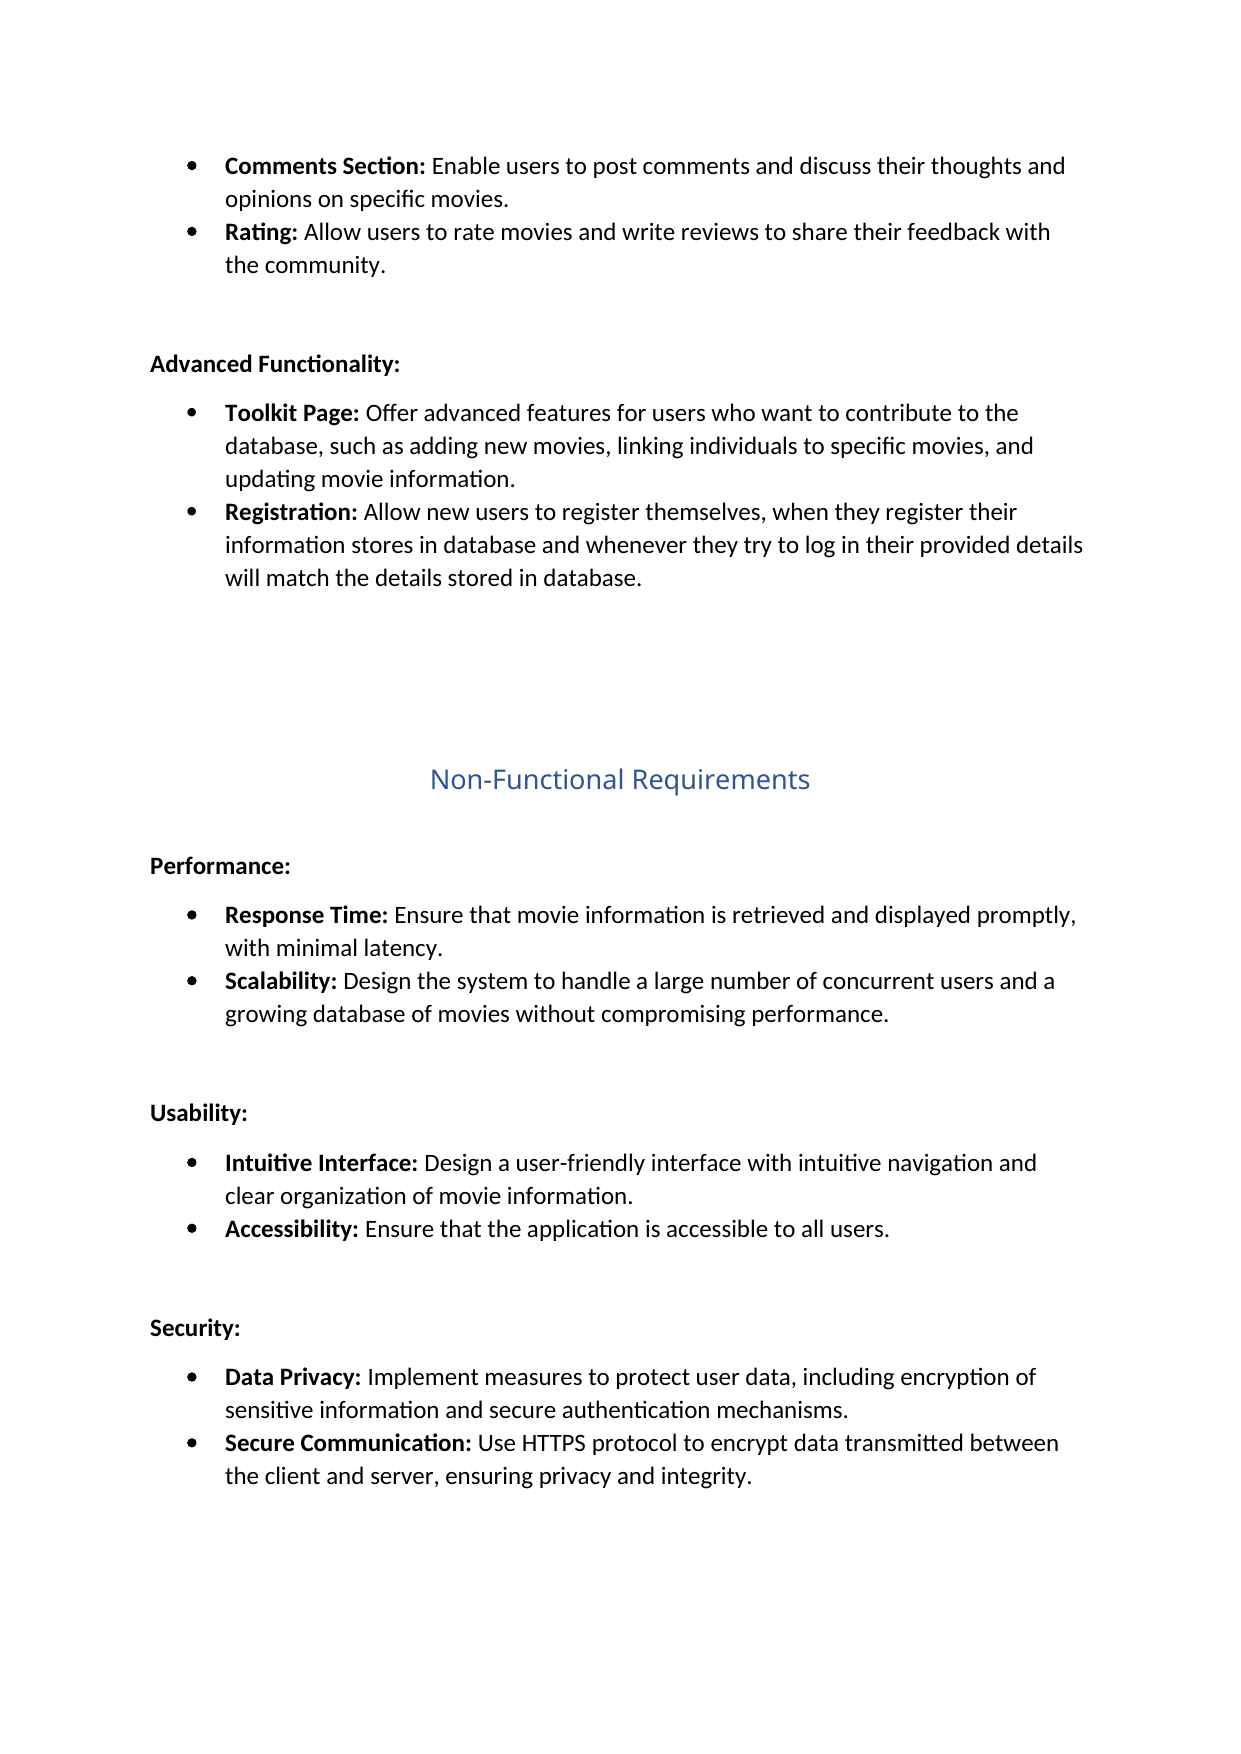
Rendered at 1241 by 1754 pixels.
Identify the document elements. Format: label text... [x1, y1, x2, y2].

list Accessibility: Ensure that the application is accessible to all users. [187, 1213, 1090, 1243]
text Usability: [150, 1097, 1090, 1128]
list Intuitive Interface: Design a user-friendly interface with intuitive navigation and clear organization of movie information. [187, 1147, 1090, 1210]
list Rating: Allow users to rate movies and write reviews to share their feedback with the community. [187, 216, 1090, 279]
subtitle Non-Functional Requirements [150, 760, 1090, 797]
text Performance: [150, 850, 1090, 880]
list Toolkit Page: Offer advanced features for users who want to contribute to the database, such as adding new movies, linking individuals to specific movies, and updating movie information. [187, 397, 1090, 494]
list Data Privacy: Implement measures to protect user data, including encryption of sensitive information and secure authentication mechanisms. [187, 1361, 1090, 1425]
list Registration: Allow new users to register themselves, when they register their information stores in database and whenever they try to log in their provided details will match the details stored in database. [187, 496, 1090, 593]
text Advanced Functionality: [150, 348, 1090, 378]
text Security: [150, 1312, 1090, 1342]
list Comments Section: Enable users to post comments and discuss their thoughts and opinions on specific movies. [187, 150, 1090, 213]
list Response Time: Ensure that movie information is retrieved and displayed promptly, with minimal latency. [187, 899, 1090, 963]
list Secure Communication: Use HTTPS protocol to encrypt data transmitted between the client and server, ensuring privacy and integrity. [187, 1427, 1090, 1491]
list Scalability: Design the system to handle a large number of concurrent users and a growing database of movies without compromising performance. [187, 965, 1090, 1029]
